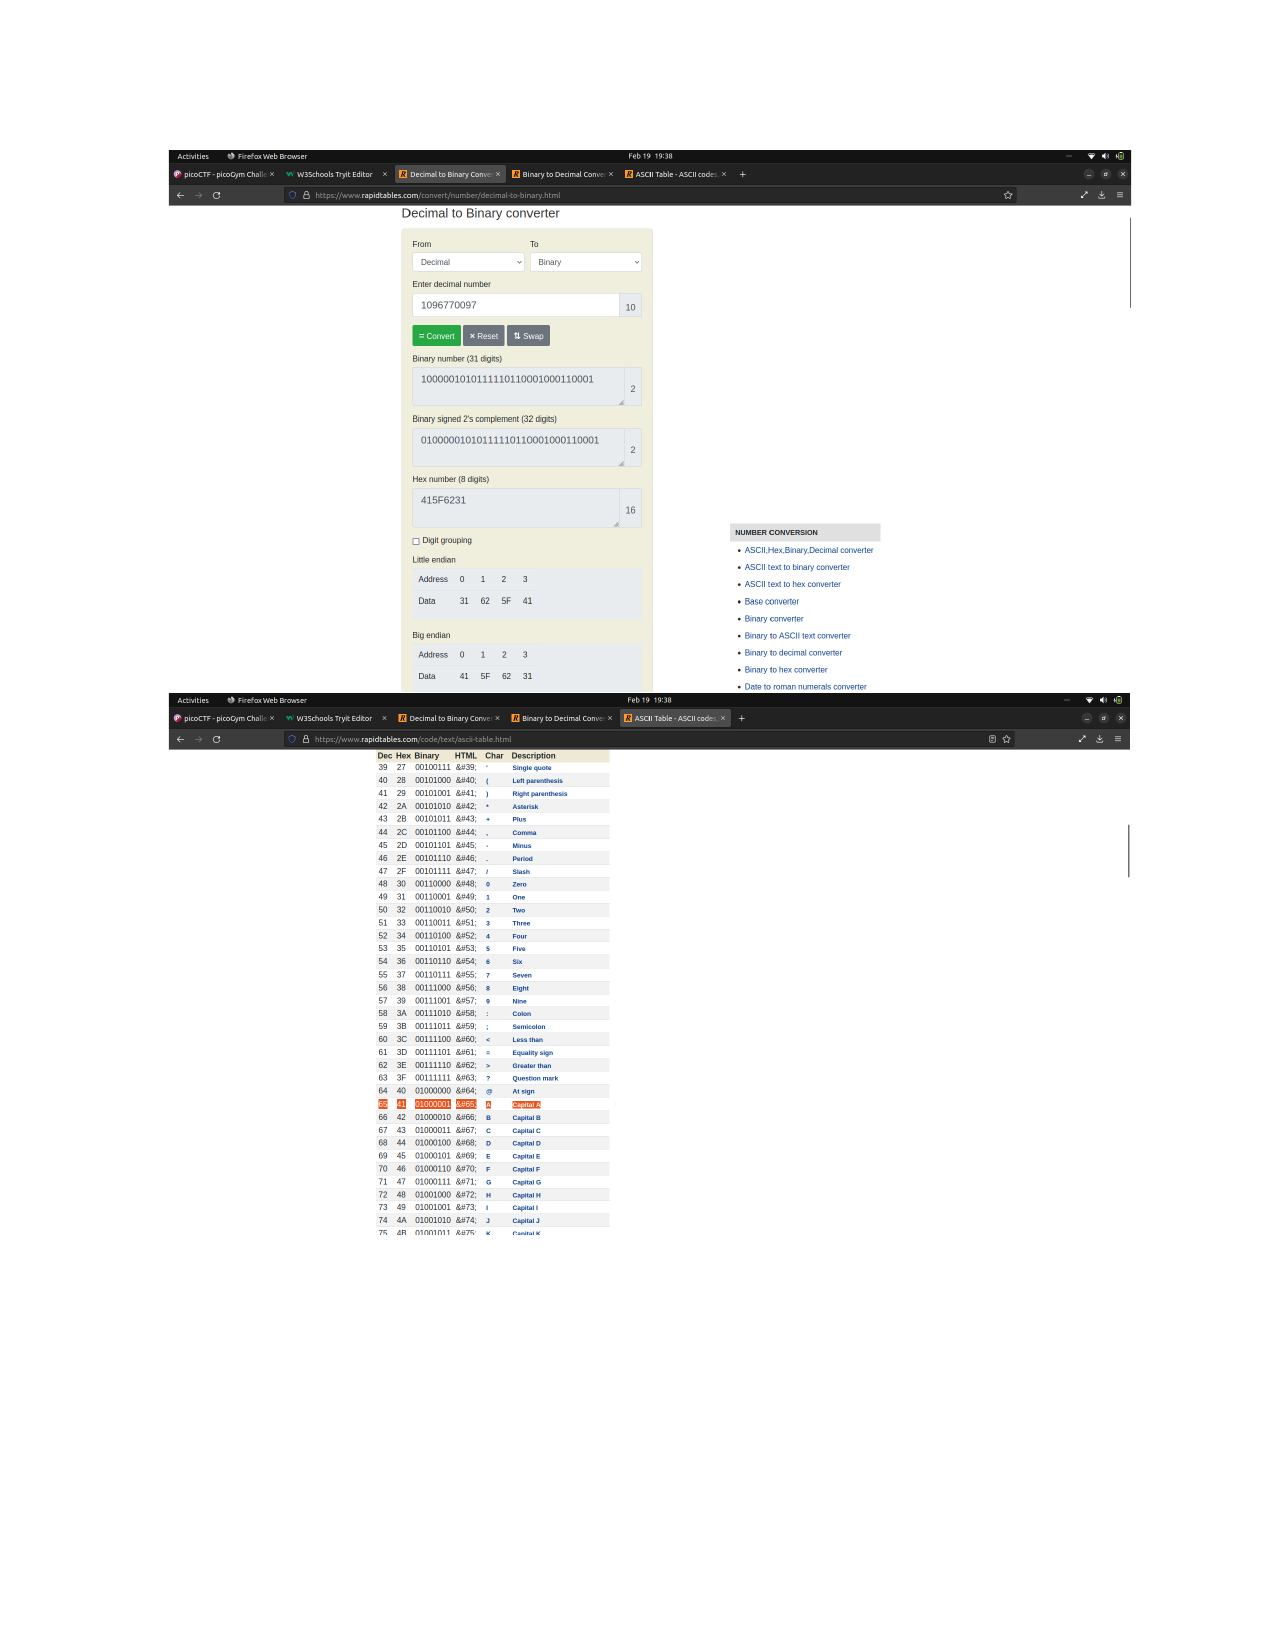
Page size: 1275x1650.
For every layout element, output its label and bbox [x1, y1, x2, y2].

text [150, 150, 1125, 1234]
